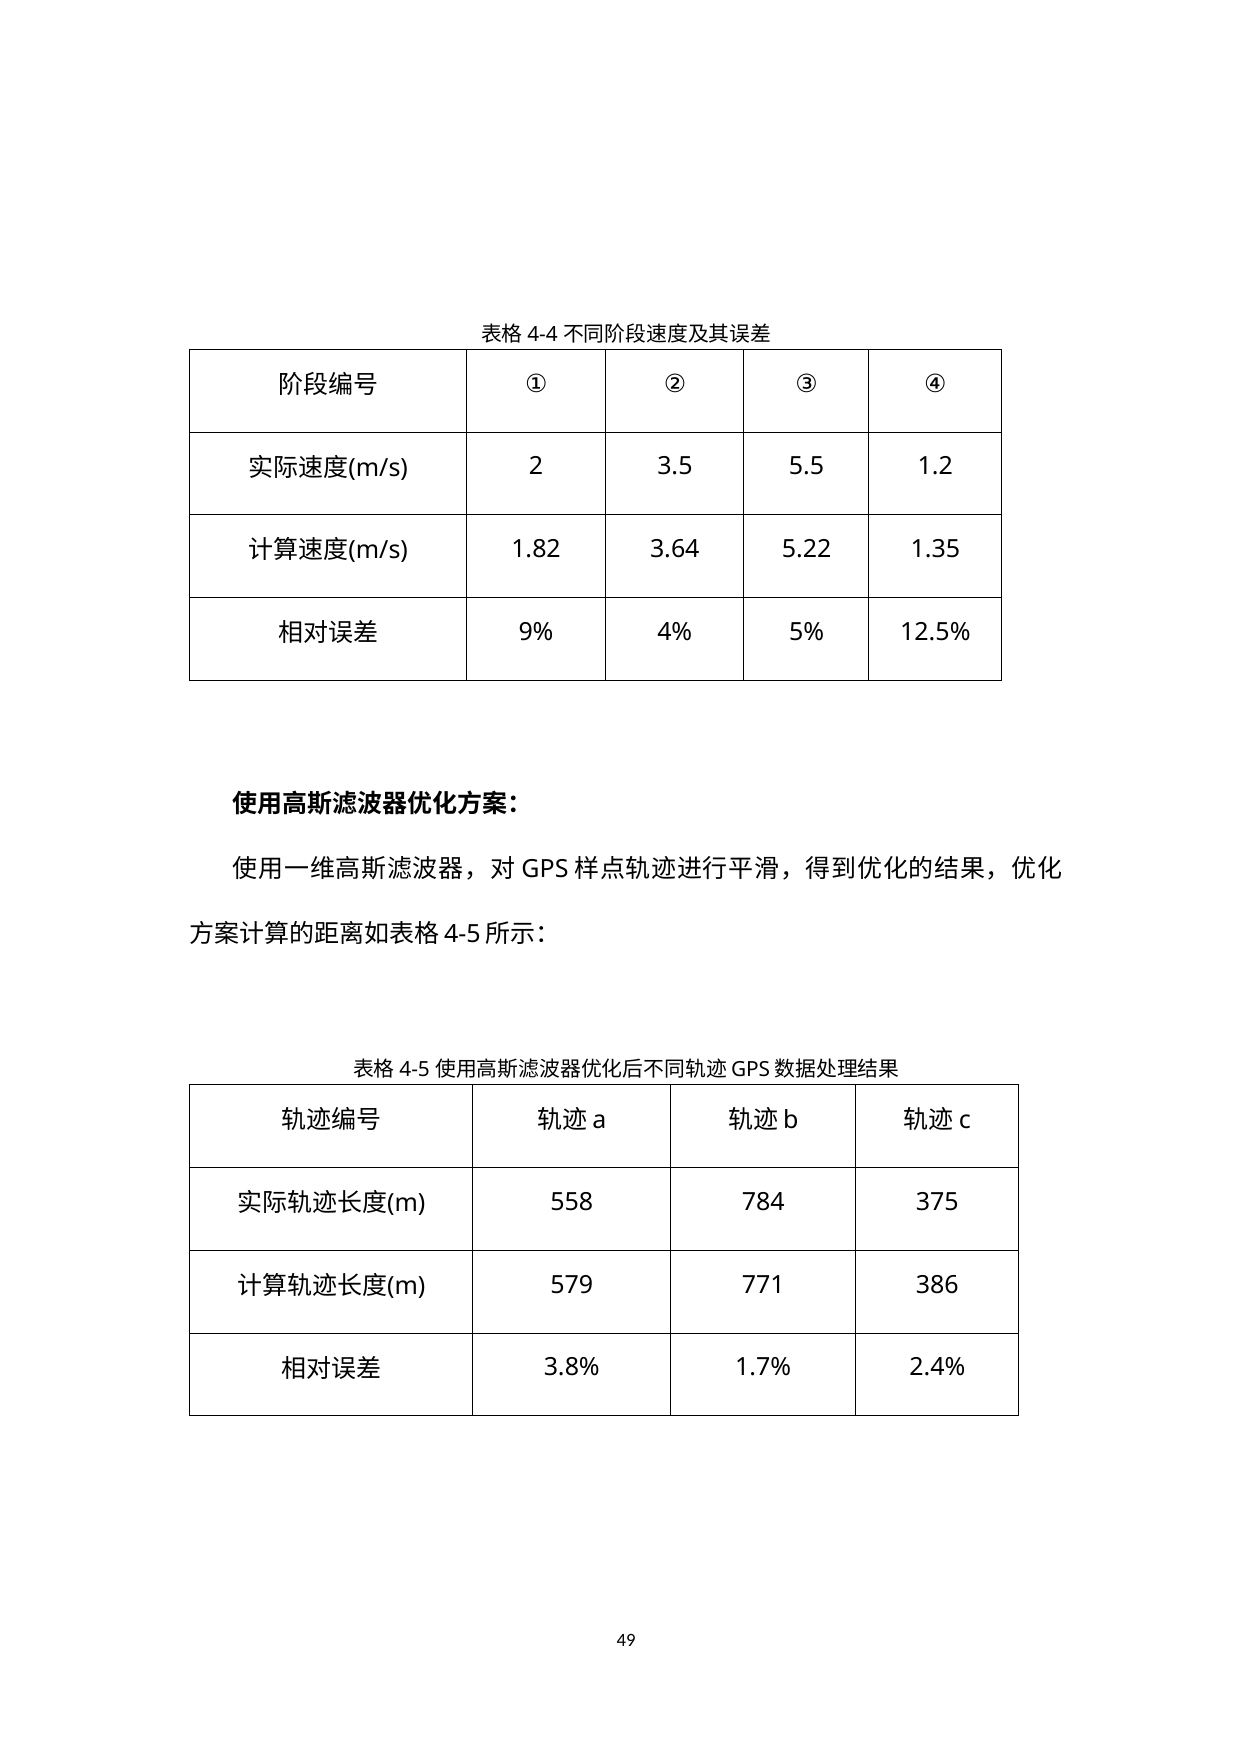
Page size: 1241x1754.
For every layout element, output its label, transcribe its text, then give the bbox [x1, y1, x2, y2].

table_cell 计算轨迹长度(m) [190, 1251, 472, 1333]
table_header ④ [869, 350, 1001, 432]
table_cell 计算速度(m/s) [190, 515, 466, 597]
table_cell 2 [467, 433, 605, 514]
table_header 轨迹c [856, 1085, 1018, 1167]
table_cell 1.7% [671, 1334, 855, 1415]
text 使用高斯滤波器优化方案： [189, 769, 1063, 834]
table_cell 558 [473, 1168, 670, 1250]
table_cell 1.82 [467, 515, 605, 597]
table_cell 相对误差 [190, 598, 466, 680]
text 表格 4-5 使用高斯滤波器优化后不同轨迹GPS数据处理结果 [189, 1052, 1063, 1084]
table_cell 4% [606, 598, 743, 680]
table_cell 5.22 [744, 515, 868, 597]
table_header ② [606, 350, 743, 432]
table_cell 相对误差 [190, 1334, 472, 1415]
table_cell 771 [671, 1251, 855, 1333]
table_header 轨迹编号 [190, 1085, 472, 1167]
table_cell 375 [856, 1168, 1018, 1250]
table_cell 5% [744, 598, 868, 680]
table_cell 5.5 [744, 433, 868, 514]
table_cell 784 [671, 1168, 855, 1250]
table_cell 3.8% [473, 1334, 670, 1415]
table_cell 9% [467, 598, 605, 680]
text 使用一维高斯滤波器，对GPS样点轨迹进行平滑，得到优化的结果，优化方案计算的距离如表格4-5所示： [189, 834, 1063, 964]
table_cell 579 [473, 1251, 670, 1333]
table_header ③ [744, 350, 868, 432]
text 表格 4-4 不同阶段速度及其误差 [189, 316, 1063, 349]
table_cell 1.35 [869, 515, 1001, 597]
table_header 阶段编号 [190, 350, 466, 432]
table_cell 1.2 [869, 433, 1001, 514]
table_cell 3.5 [606, 433, 743, 514]
table_header ① [467, 350, 605, 432]
table_cell 2.4% [856, 1334, 1018, 1415]
table_cell 实际速度(m/s) [190, 433, 466, 514]
table_cell 12.5% [869, 598, 1001, 680]
table_header 轨迹b [671, 1085, 855, 1167]
table_header 轨迹a [473, 1085, 670, 1167]
table_cell 实际轨迹长度(m) [190, 1168, 472, 1250]
table_cell 3.64 [606, 515, 743, 597]
table_cell 386 [856, 1251, 1018, 1333]
